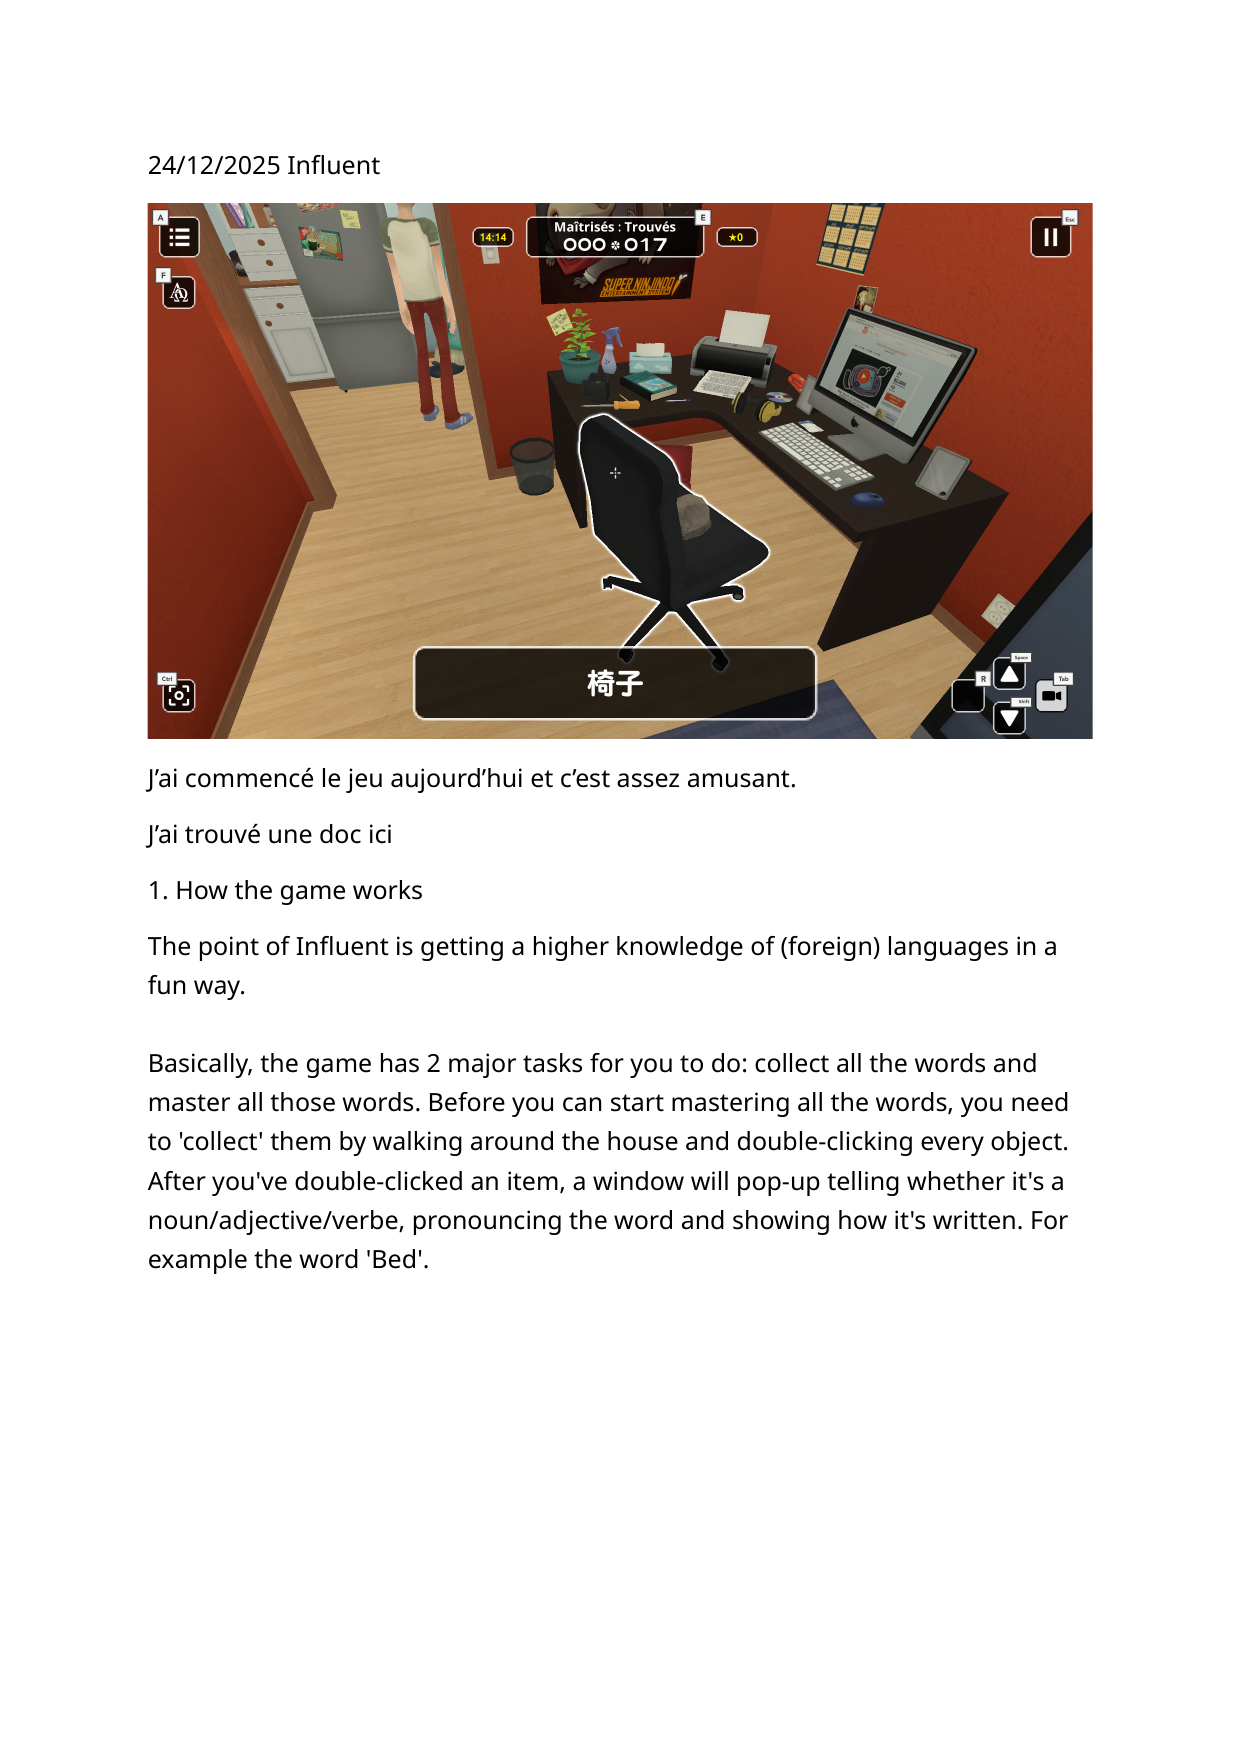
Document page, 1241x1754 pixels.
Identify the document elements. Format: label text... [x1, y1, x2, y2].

text J’ai commencé le jeu aujourd’hui et c’est assez amusant. [148, 761, 1093, 795]
text The point of Influent is getting a higher knowledge of (foreign) languages in a fun way. Basically, the game has 2 major tasks for you to do: collect all the words and master all those words. Before you can start mastering all the words, you need to 'collect' them by walking around the house and double-clicking every object. After you've double-clicked an item, a window will pop-up telling whether it's a noun/adjective/verbe, pronouncing the word and showing how it's written. For example the word 'Bed'. To collect the word, you have the click the '+' sign. All objects you collect are nouns like 'Bed'. Some nouns have adjectives and/or verbes connected to them. In the picture above, you can see there's a little lock-symbol at the right of the word 'noun'. Under that lock is a connected word. In this case, it's the verb 'Sleep' because normally you sleep in a bed. At the start, you can't unlock the connected words because you need stars to do it. These stars can be earned by practicing the word you've collected. To master these words, you need to click them 3 times after each other in 'Time Attack!'. You get a star for each word you mastered without making any mistakes. So you have to click the object 3 times correctly after each other. If you fail to do so, the star can't be earned. But don't worry too much about that. There are over 300 nouns in the game so you'll have enough chance to earn the stars and to collect more words. Now you know how to collect words, unlock connecting words and mastering them. [148, 928, 1093, 1315]
text J’ai trouvé une doc ici [148, 816, 1093, 851]
text 1. How the game works [148, 872, 1093, 906]
text 24/12/2025 Influent [148, 148, 1093, 182]
picture [147, 203, 1093, 739]
